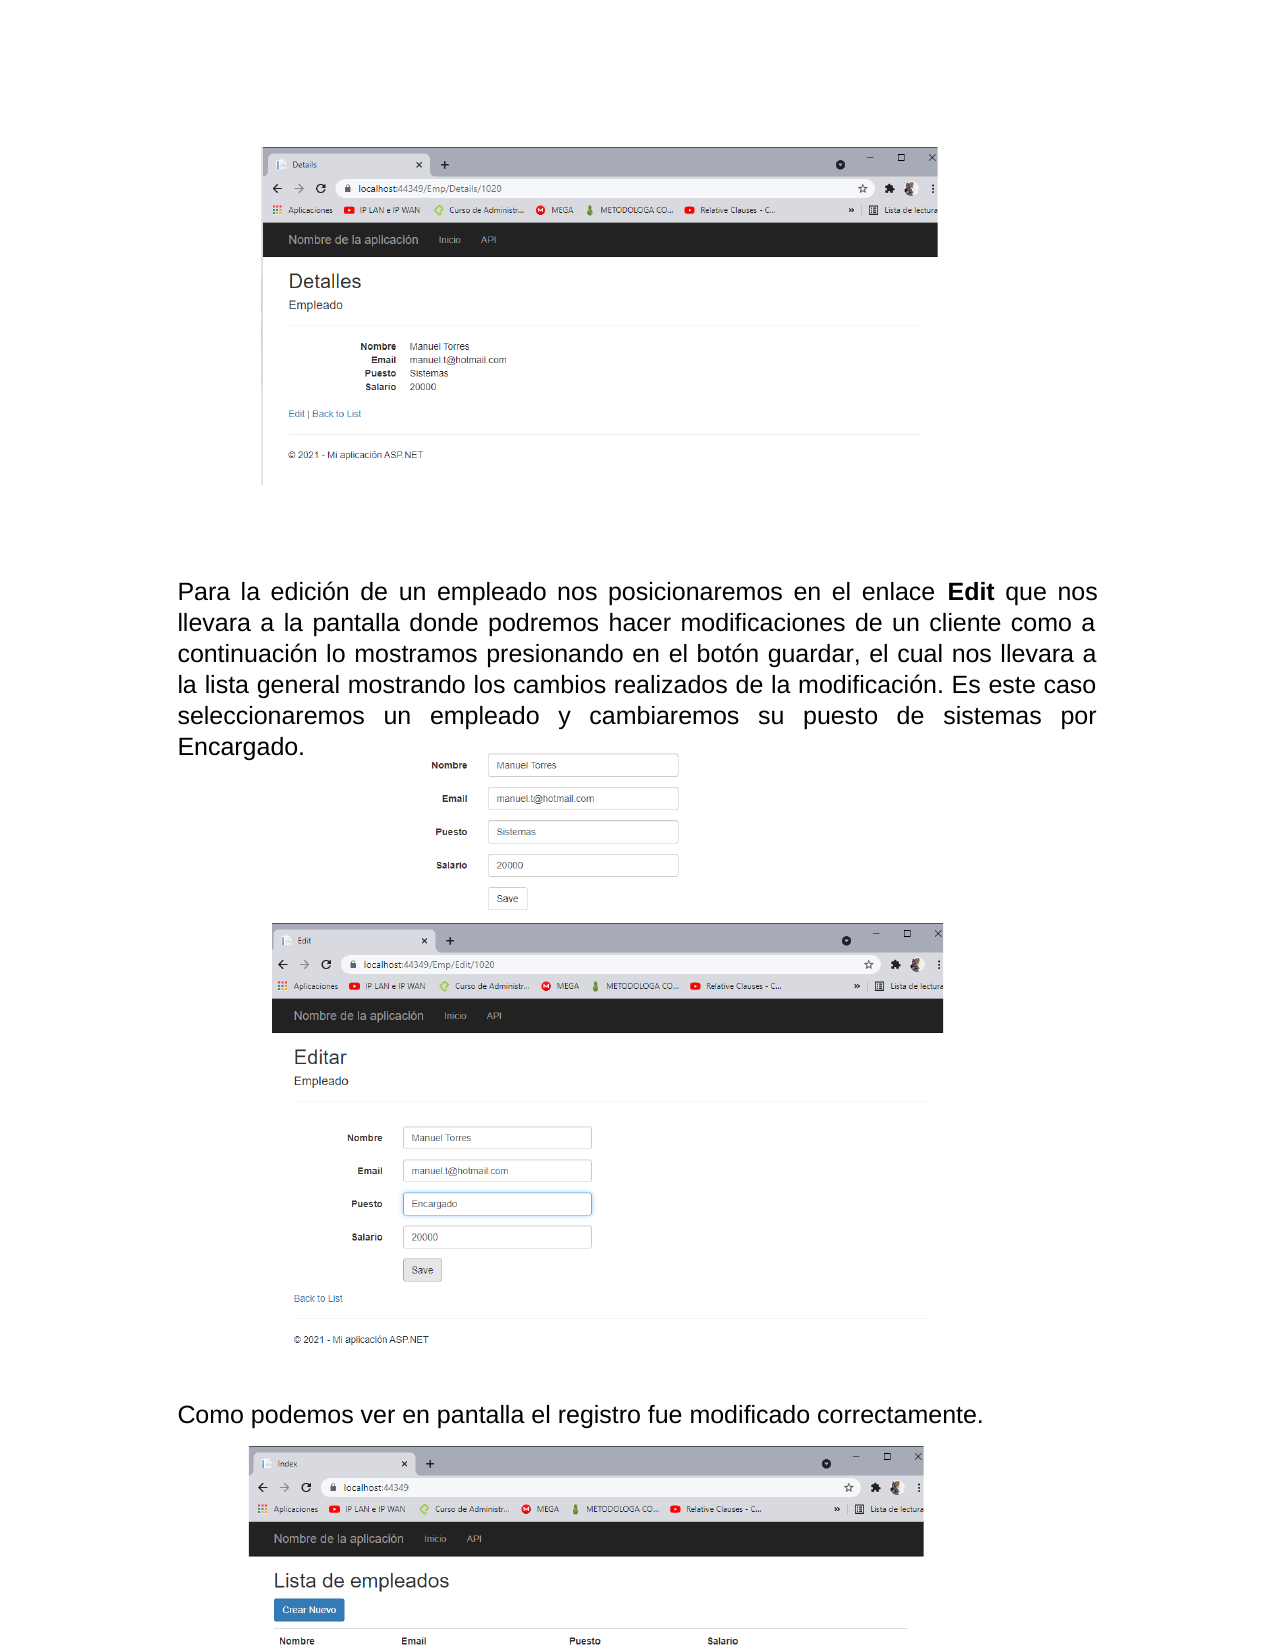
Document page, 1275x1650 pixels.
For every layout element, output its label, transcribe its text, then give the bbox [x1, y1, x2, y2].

text Como podemos ver en pantalla el registro fue modificado correctamente. [177, 1400, 1098, 1429]
text Para la edición de un empleado nos posicionaremos en el enlace Edit que nos llevara a la pantalla donde podremos hacer modificaciones de un cliente como a continuación lo mostramos presionando en el botón guardar, el cual nos llevara a la lista general mostrando los cambios realizados de la modificación. Es este caso seleccionaremos un empleado y cambiaremos su puesto de sistemas por Encargado. [177, 577, 1098, 761]
picture [423, 745, 689, 916]
picture [261, 147, 938, 485]
picture [272, 923, 944, 1368]
picture [248, 1446, 924, 1650]
